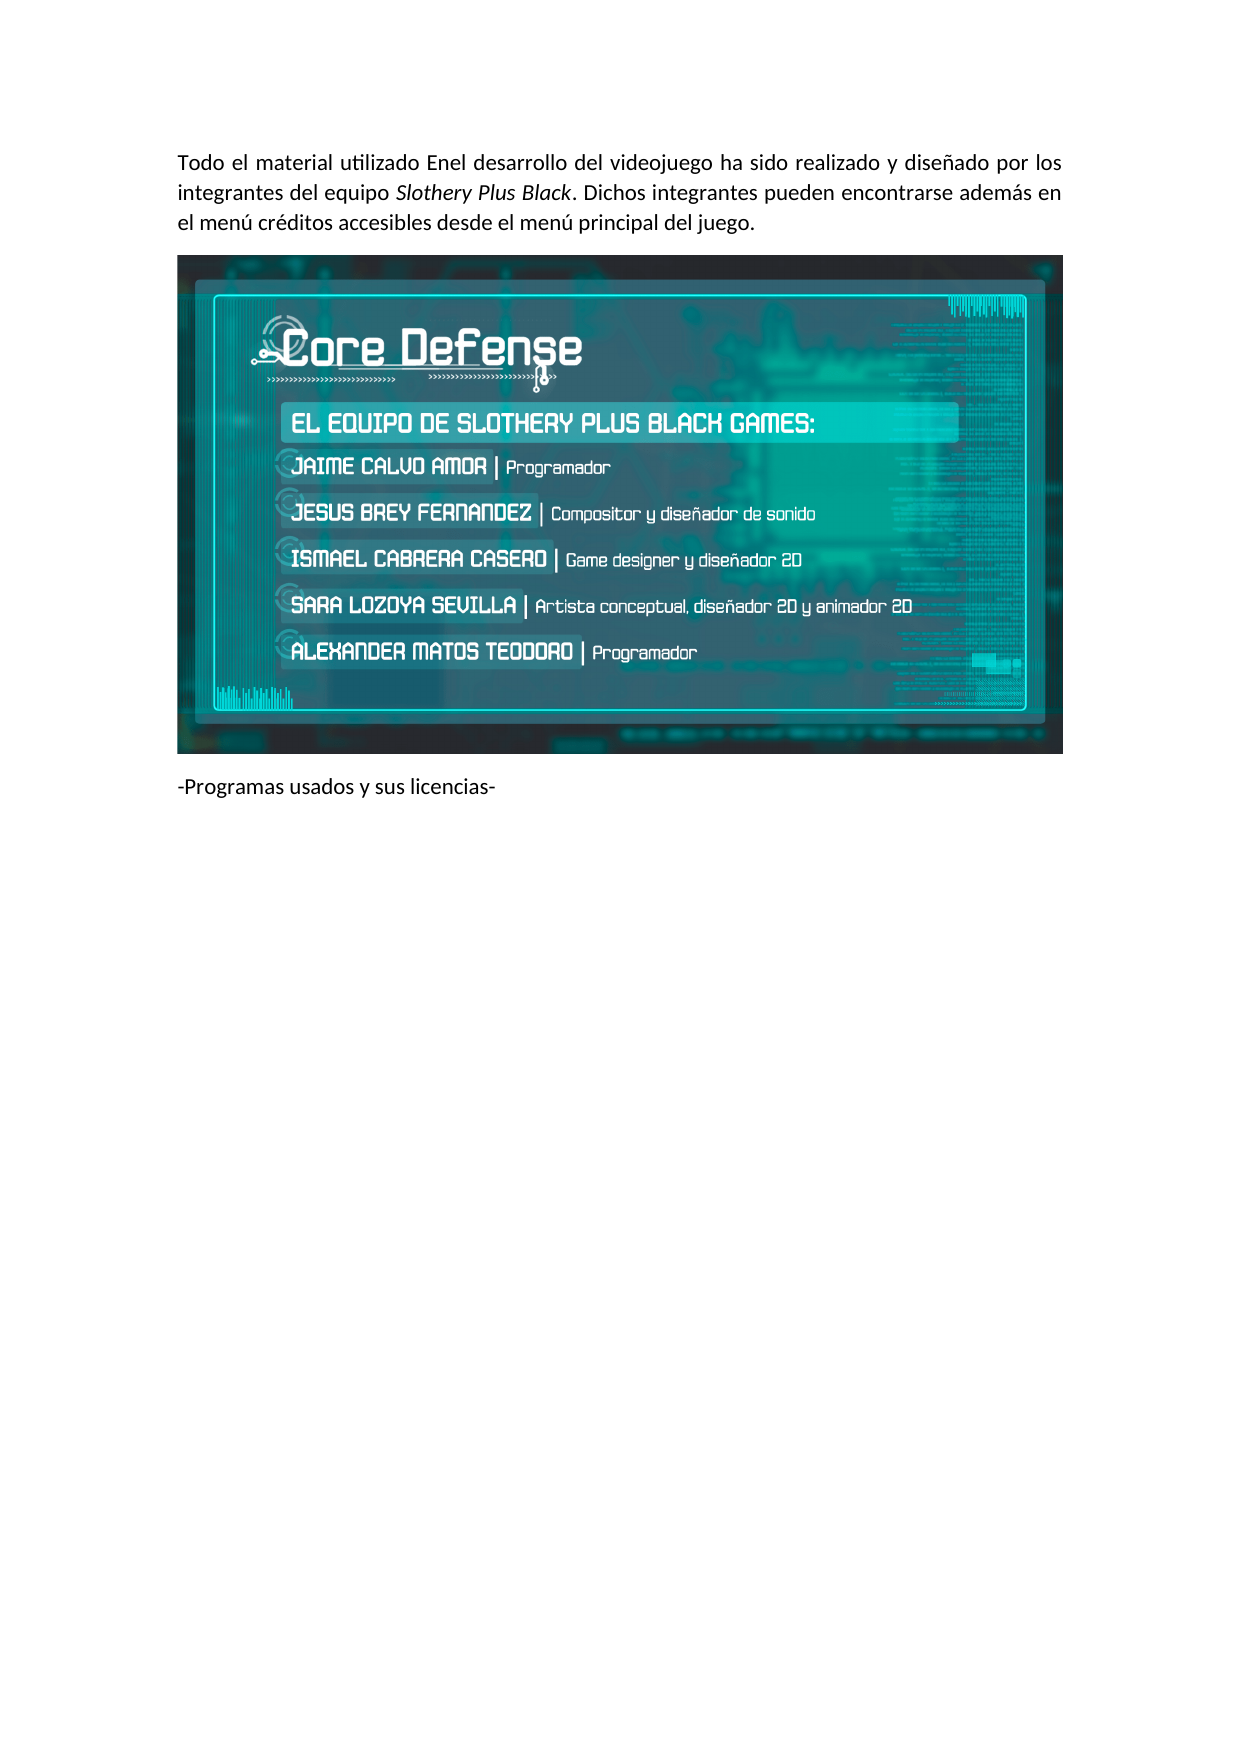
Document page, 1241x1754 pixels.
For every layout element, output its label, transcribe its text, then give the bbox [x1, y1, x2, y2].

text -Programas usados y sus licencias- [177, 772, 1063, 800]
text Todo el material utilizado Enel desarrollo del videojuego ha sido realizado y diseñado por los integrantes del equipo Slothery Plus Black. Dichos integrantes pueden encontrarse además en el menú créditos accesibles desde el menú principal del juego. [177, 148, 1063, 236]
picture [177, 255, 1063, 754]
